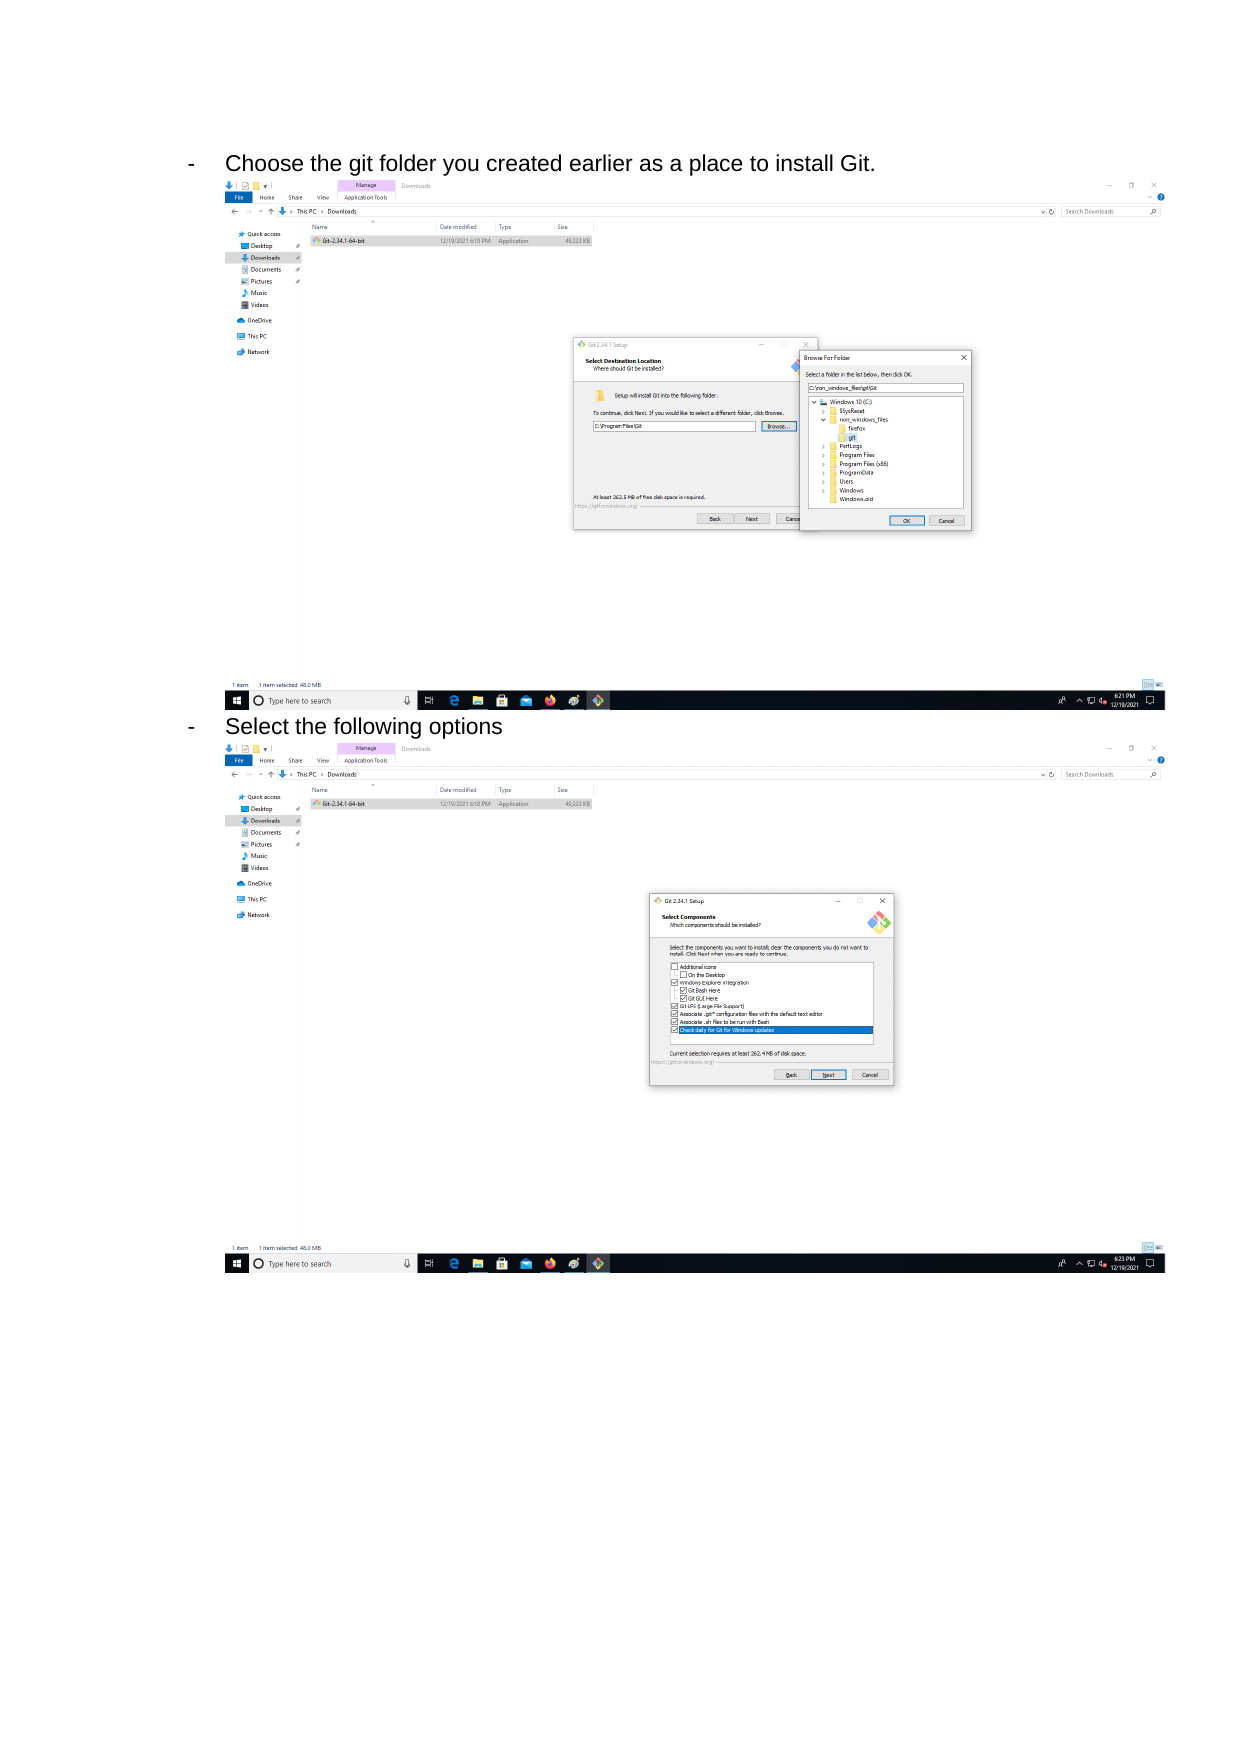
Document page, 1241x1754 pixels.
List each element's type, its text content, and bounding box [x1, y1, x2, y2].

picture [225, 743, 1166, 1273]
picture [225, 180, 1166, 710]
